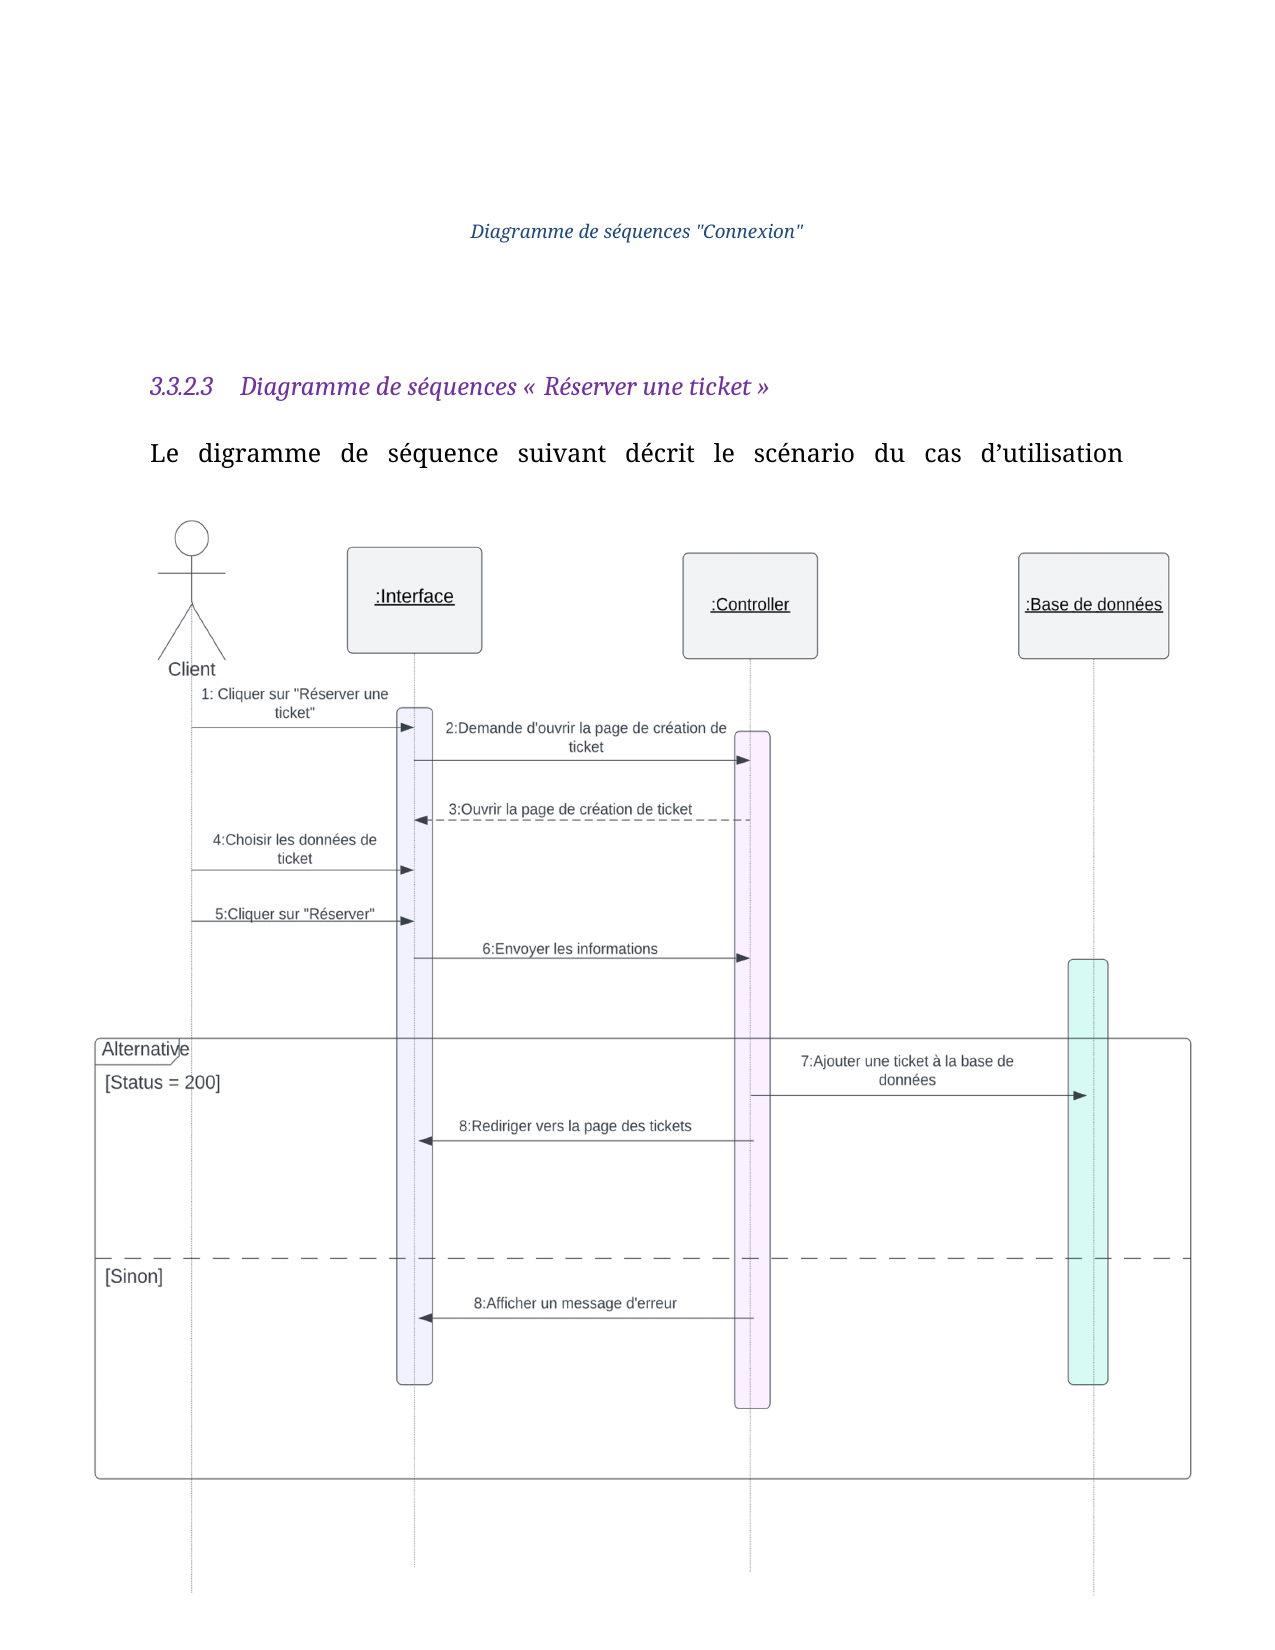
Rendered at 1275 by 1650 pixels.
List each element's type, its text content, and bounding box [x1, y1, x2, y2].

text Diagramme de séquences "Connexion" [150, 218, 1125, 244]
picture [78, 503, 1207, 1597]
text Le digramme de séquence suivant décrit le scénario du cas d’utilisation « Réserver une ticket ». [150, 436, 1125, 470]
subtitle Diagramme de séquences « Réserver une ticket » [150, 371, 1125, 402]
